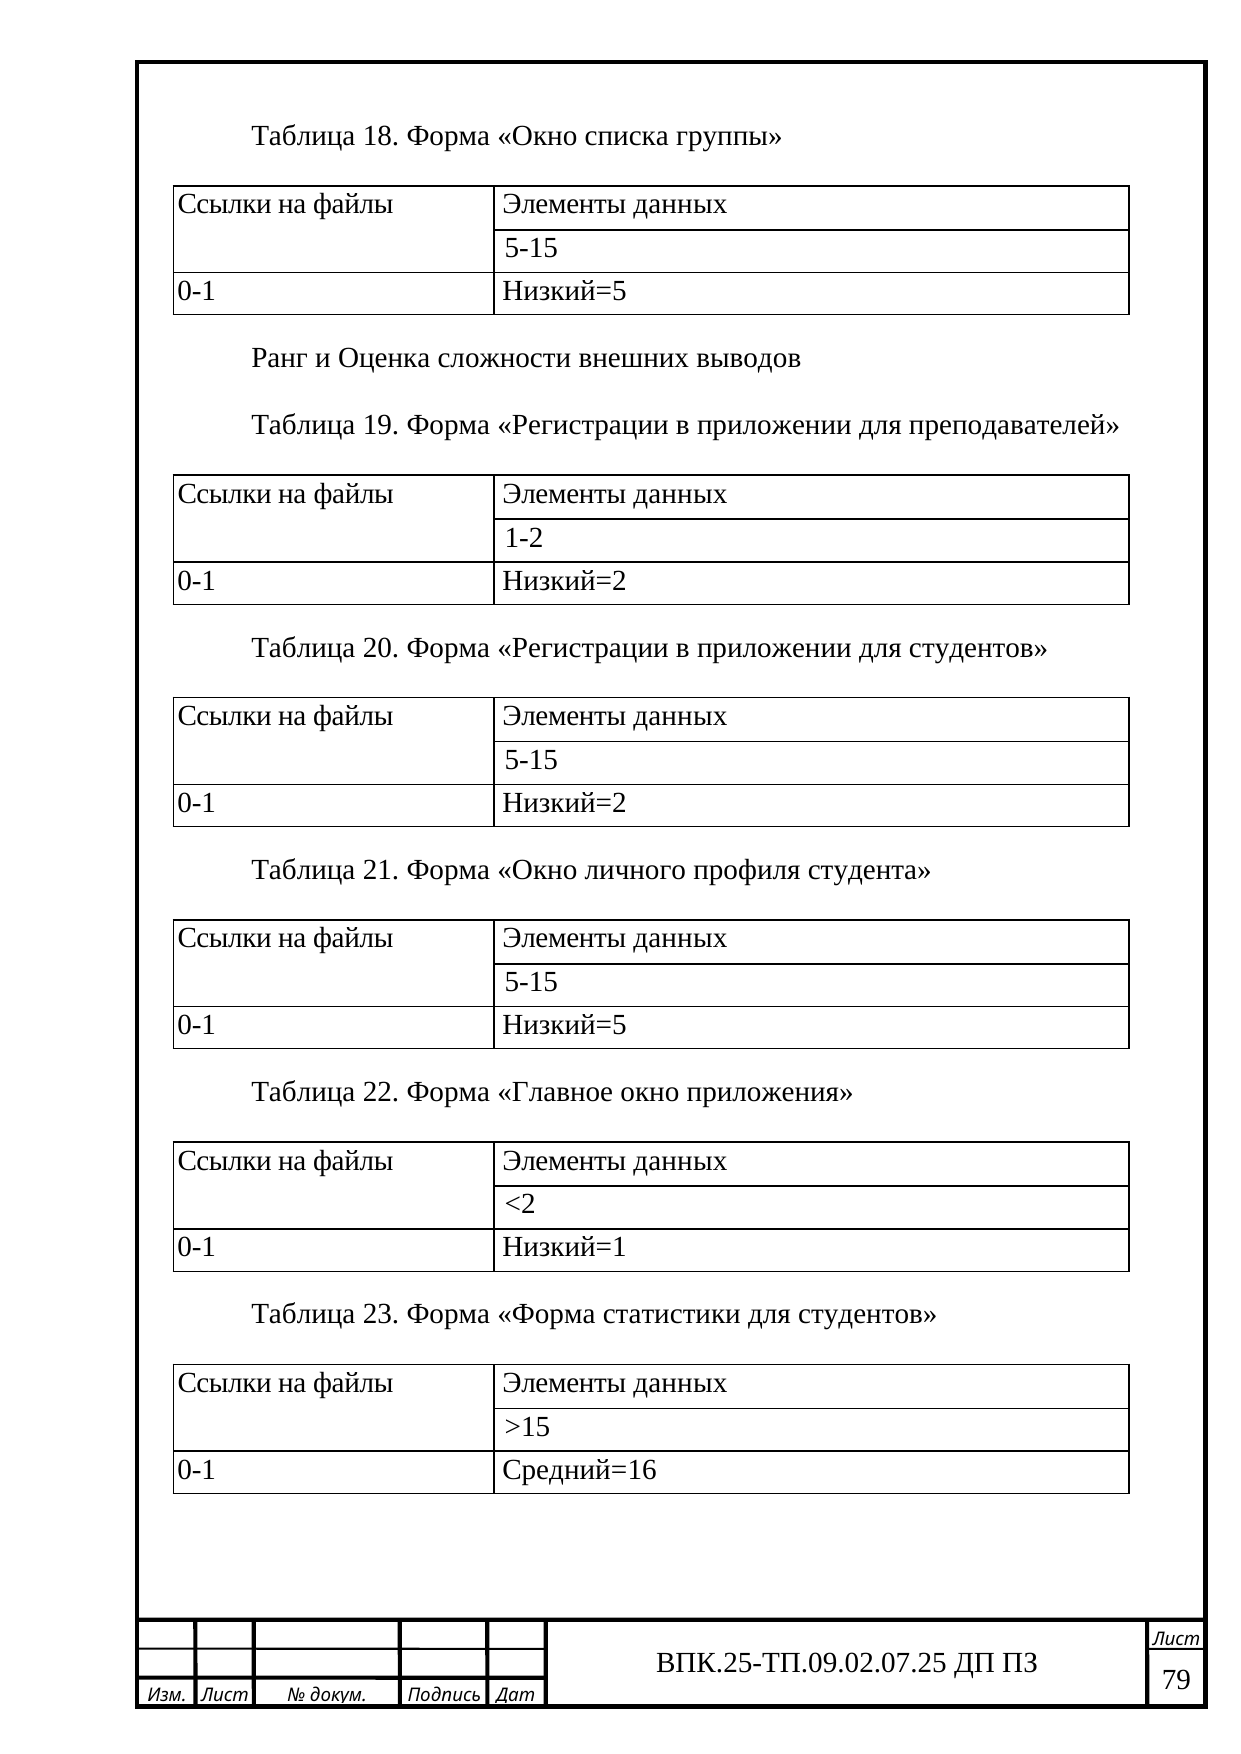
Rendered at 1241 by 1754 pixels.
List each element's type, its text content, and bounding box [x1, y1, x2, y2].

table_cell 0-1 [174, 1230, 493, 1271]
table_cell Средний=16 [495, 1452, 1128, 1493]
text Ранг и Оценка сложности внешних выводов [177, 340, 1152, 374]
table_cell Низкий=5 [495, 273, 1128, 314]
text Таблица 18. Форма «Окно списка группы» [177, 118, 1152, 152]
text Таблица 20. Форма «Регистрации в приложении для студентов» [177, 630, 1152, 663]
table_cell Низкий=2 [495, 563, 1128, 604]
table_cell 5-15 [495, 231, 1128, 272]
table_cell [174, 518, 493, 561]
table_header Элементы данных [495, 1365, 1128, 1407]
table_cell 0-1 [174, 1007, 493, 1048]
table_cell 1-2 [495, 520, 1128, 561]
table_cell [174, 229, 493, 272]
table_cell Низкий=2 [495, 785, 1128, 826]
table_cell 0-1 [174, 785, 493, 826]
table_header Ссылки на файлы [174, 1143, 493, 1185]
table_cell 5-15 [495, 965, 1128, 1006]
text Таблица 22. Форма «Главное окно приложения» [177, 1074, 1152, 1108]
table_header Элементы данных [495, 921, 1128, 963]
text Таблица 19. Форма «Регистрации в приложении для преподавателей» [177, 407, 1152, 441]
text Таблица 23. Форма «Форма статистики для студентов» [177, 1297, 1152, 1330]
table_cell 0-1 [174, 1452, 493, 1493]
table_header Ссылки на файлы [174, 476, 493, 518]
table_header Ссылки на файлы [174, 1365, 493, 1407]
table_header Ссылки на файлы [174, 187, 493, 229]
table_cell [174, 741, 493, 783]
table_cell <2 [495, 1187, 1128, 1228]
table_header Элементы данных [495, 1143, 1128, 1185]
table_cell Низкий=5 [495, 1007, 1128, 1048]
table_header Элементы данных [495, 476, 1128, 518]
table_cell [174, 963, 493, 1006]
table_cell >15 [495, 1409, 1128, 1450]
table_cell Низкий=1 [495, 1230, 1128, 1271]
table_header Ссылки на файлы [174, 698, 493, 741]
table_cell 0-1 [174, 273, 493, 314]
text Таблица 21. Форма «Окно личного профиля студента» [177, 852, 1152, 886]
table_cell [174, 1408, 493, 1450]
table_cell [174, 1185, 493, 1228]
table_cell 5-15 [495, 742, 1128, 783]
table_header Элементы данных [495, 187, 1128, 229]
table_header Элементы данных [495, 698, 1128, 741]
table_cell 0-1 [174, 563, 493, 604]
table_header Ссылки на файлы [174, 921, 493, 963]
